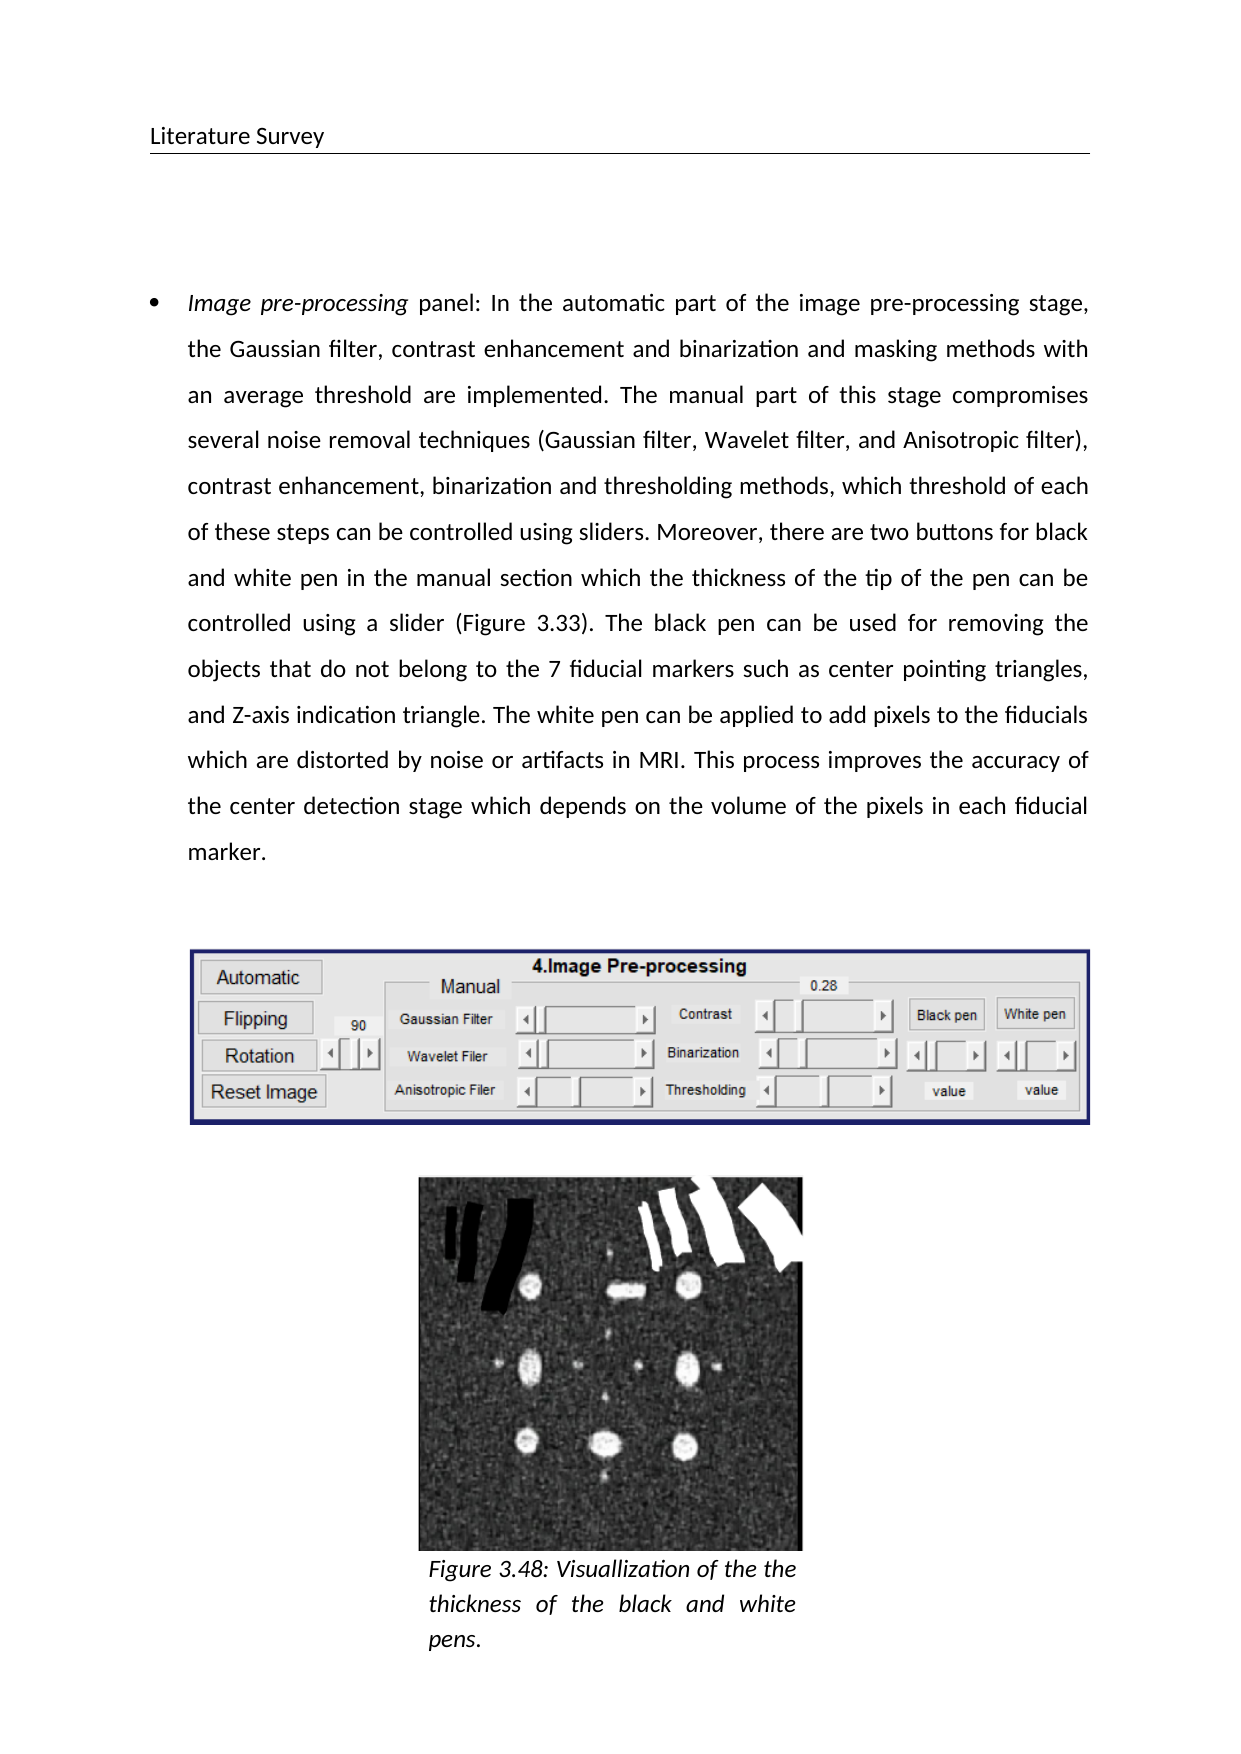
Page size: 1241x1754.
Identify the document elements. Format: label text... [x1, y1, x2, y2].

picture [189, 948, 1091, 1125]
picture [418, 1175, 804, 1551]
list Image pre-processing panel: In the automatic part of the image pre-processing stage, the Gaussian filter, contrast enhancement and binarization and masking methods with an average threshold are implemented. The manual part of this stage compromises several noise removal techniques (Gaussian filter, Wavelet filter, and Anisotropic filter), contrast enhancement, binarization and thresholding methods, which threshold of each of these steps can be controlled using sliders. Moreover, there are two buttons for black and white pen in the manual section which the thickness of the tip of the pen can be controlled using a slider (Figure 3.33). The black pen can be used for removing the objects that do not belong to the 7 fiducial markers such as center pointing triangles, and Z-axis indication triangle. The white pen can be applied to add pixels to the fiducials which are distorted by noise or artifacts in MRI. This process improves the accuracy of the center detection stage which depends on the volume of the pixels in each fiducial marker. [150, 287, 1090, 867]
